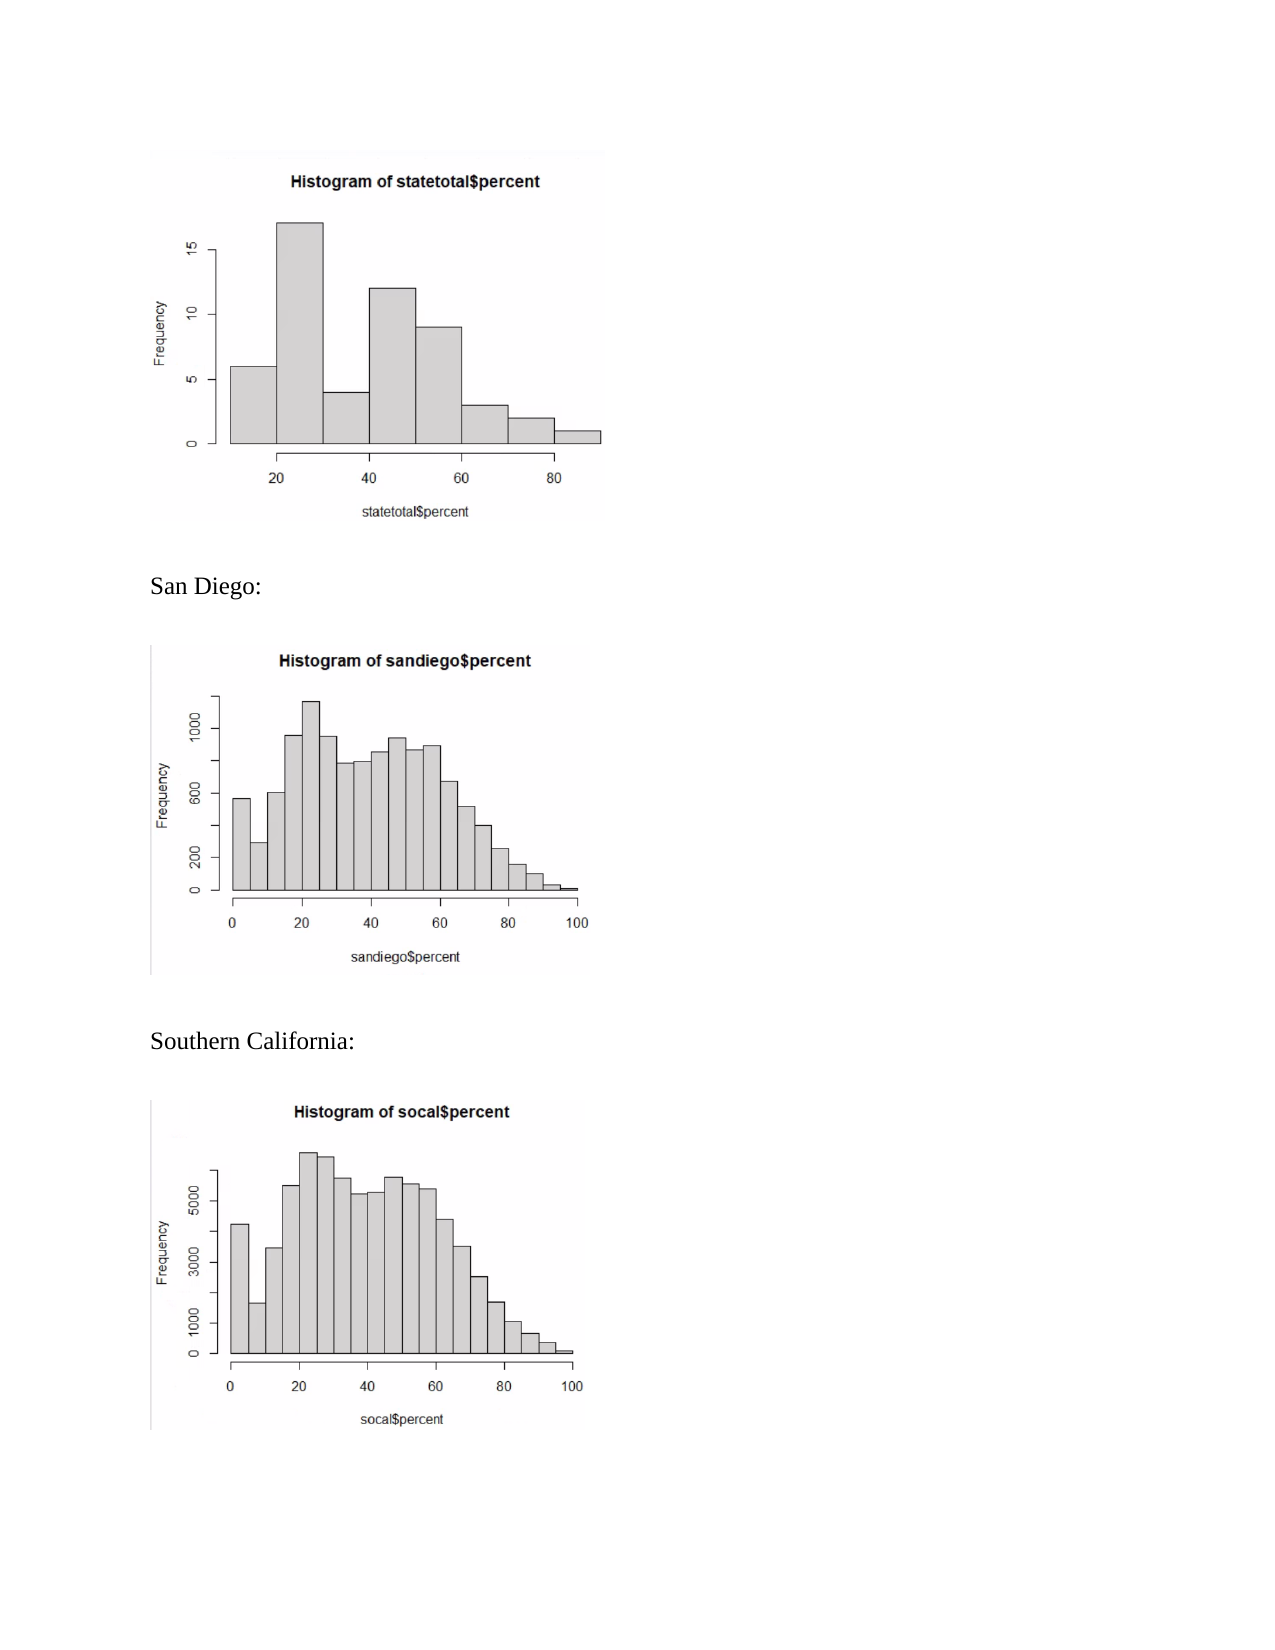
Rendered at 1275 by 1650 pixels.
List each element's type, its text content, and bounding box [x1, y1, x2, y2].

text Southern California: [150, 1026, 1125, 1054]
text San Diego: [150, 571, 1125, 599]
picture [150, 1100, 586, 1430]
picture [150, 150, 605, 521]
picture [150, 645, 591, 975]
